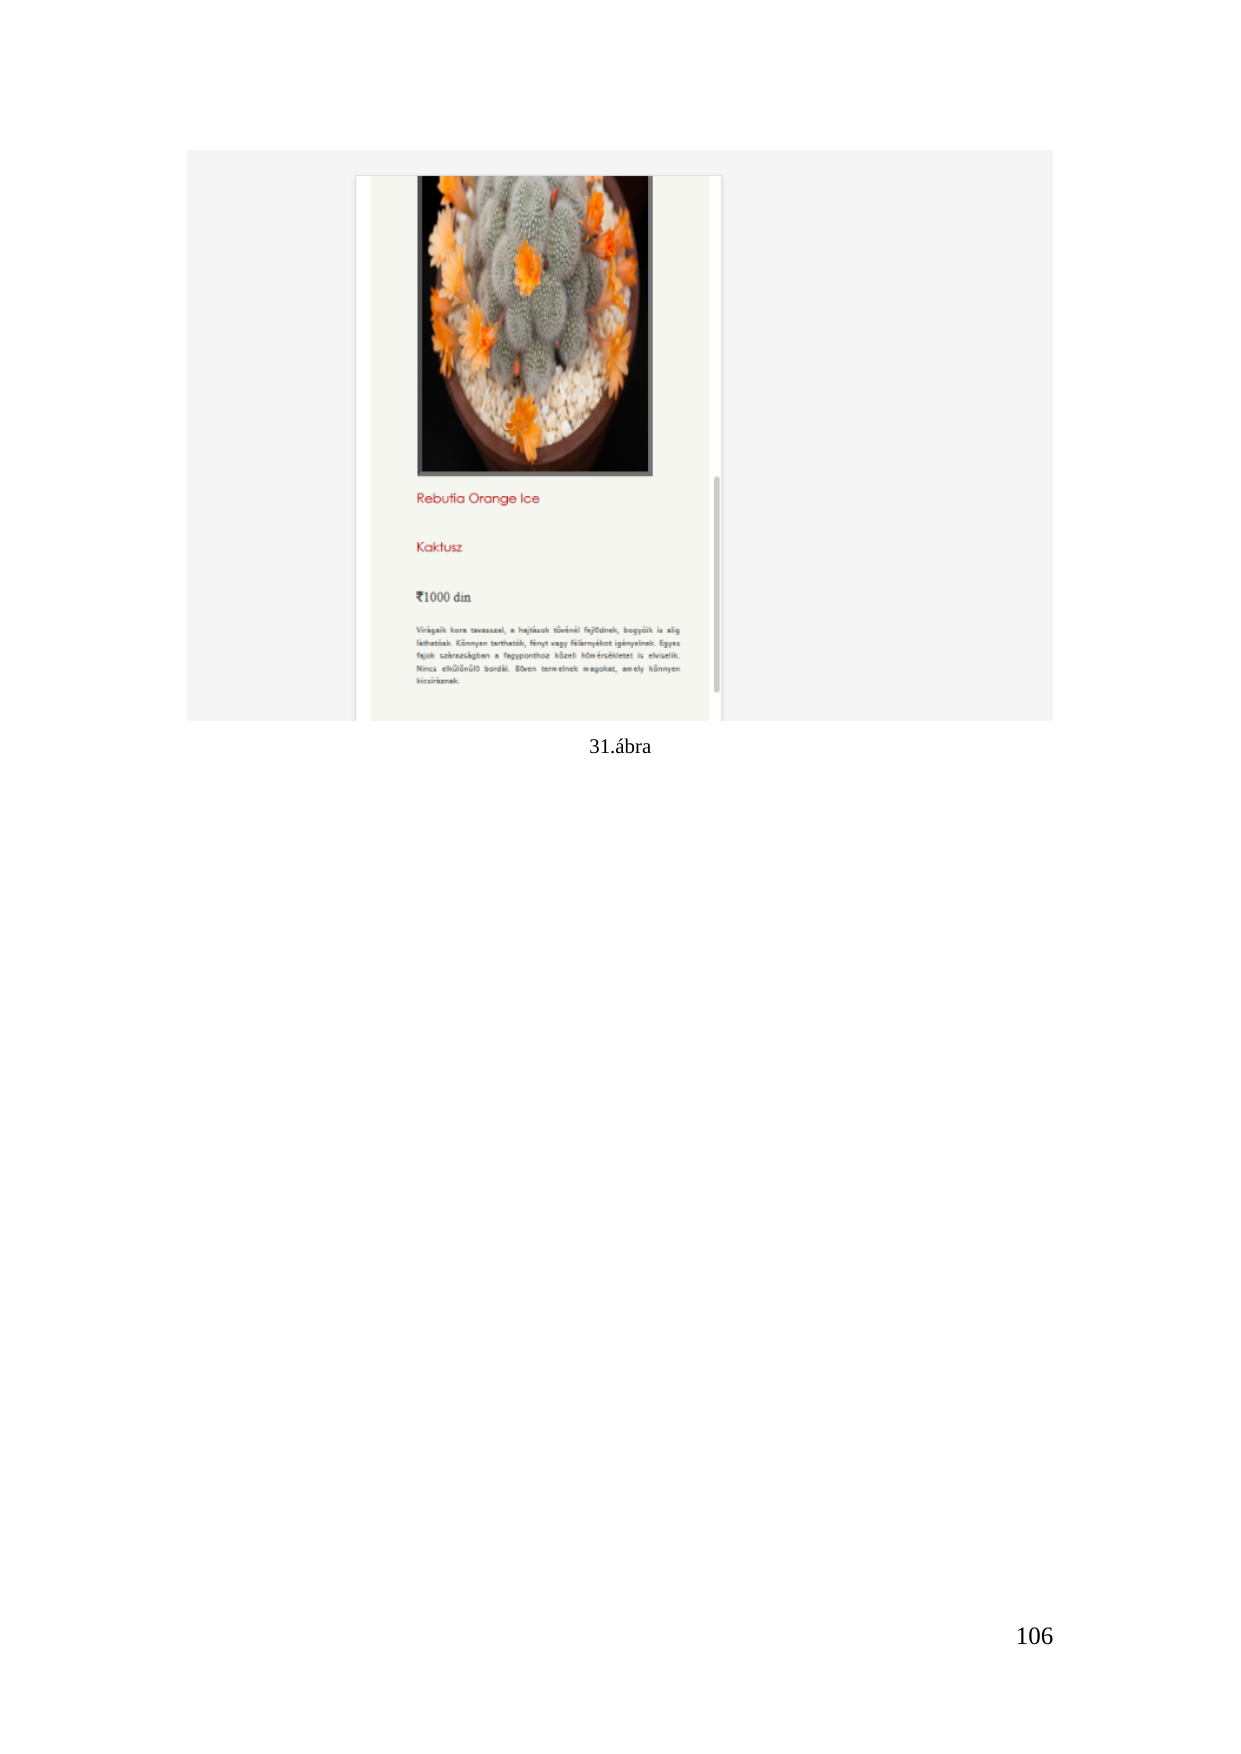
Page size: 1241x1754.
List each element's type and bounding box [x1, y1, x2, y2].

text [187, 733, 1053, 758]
picture [187, 150, 1054, 721]
